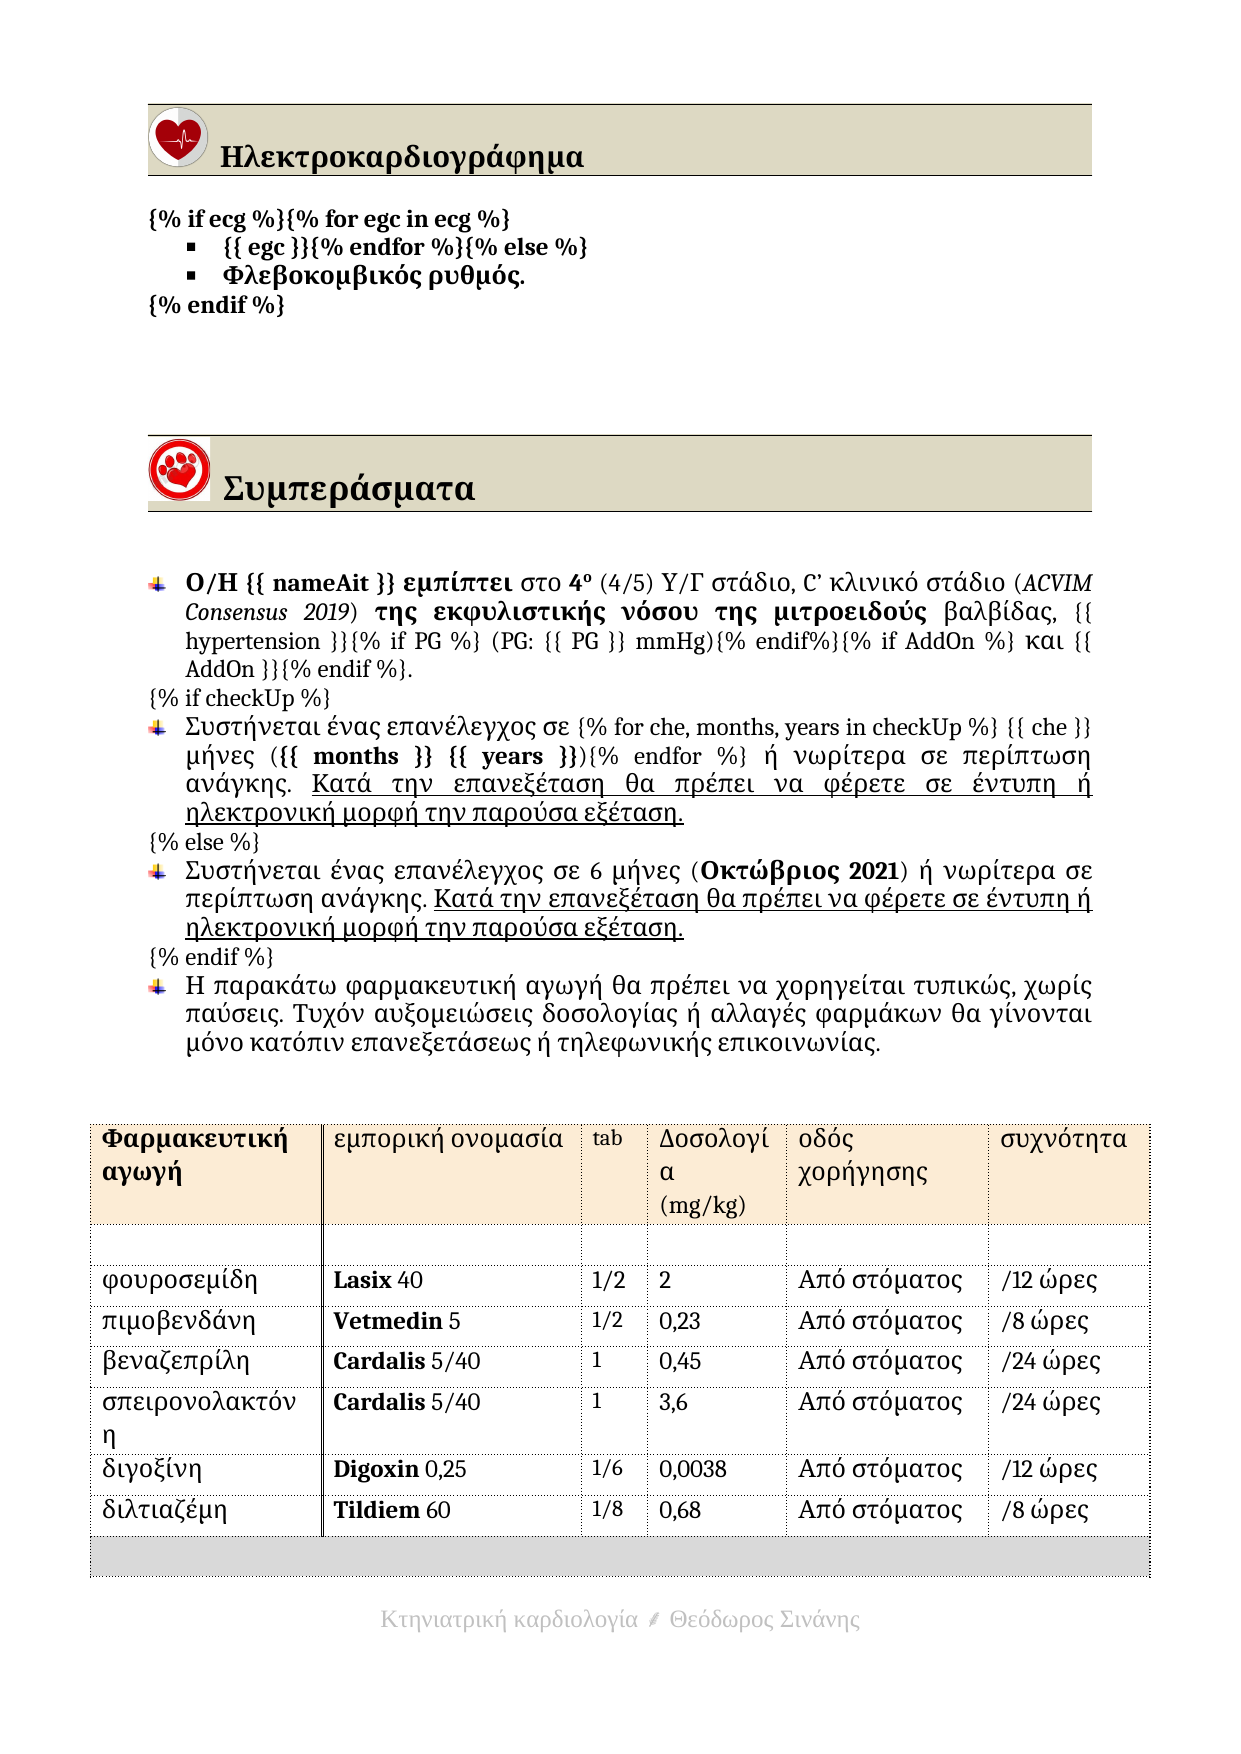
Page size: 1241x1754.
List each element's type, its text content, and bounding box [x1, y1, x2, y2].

picture [148, 862, 166, 880]
table_cell [90, 1536, 1150, 1576]
table_header εμπορική ονομασία [322, 1124, 581, 1224]
table_cell /24 ώρες [989, 1346, 1150, 1387]
table_cell 0,45 [648, 1346, 787, 1387]
list Ο/Η {{ nameAit }} εμπίπτει στο 4ο (4/5) Υ/Γ στάδιο, C’ κλινικό στάδιο (ACVIM Consensus 2019) της εκφυλιστικής νόσου της μιτροειδούς βαλβίδας, {{ hypertension }}{% if PG %} (PG: {{ PG }} mmHg){% endif%}{% if AddOn %} και {{ AddOn }}{% endif %}. [148, 569, 1092, 684]
text {% if checkUp %} [148, 684, 1092, 713]
text {% else %} [148, 828, 1092, 857]
table_cell Από στόματος [787, 1454, 989, 1495]
table_cell [989, 1224, 1150, 1265]
text {% endif %} [148, 943, 1092, 972]
text Ηλεκτροκαρδιογράφημα [148, 105, 1092, 175]
table_cell Lasix 40 [324, 1265, 581, 1306]
table_cell φουροσεμίδη [90, 1265, 321, 1306]
table_cell Cardalis 5/40 [324, 1387, 581, 1454]
table_cell Από στόματος [787, 1306, 989, 1346]
picture [147, 106, 209, 168]
text {% endif %} [148, 291, 1092, 319]
table_cell βεναζεπρίλη [90, 1346, 321, 1387]
table_header Δοσολογία (mg/kg) [648, 1124, 787, 1224]
picture [147, 437, 211, 501]
table_header συχνότητα [989, 1124, 1150, 1224]
table_cell [648, 1224, 787, 1265]
list {{ egc }}{% endfor %}{% else %} [185, 233, 1092, 262]
text {% if ecg %}{% for egc in ecg %} [148, 204, 1092, 233]
table_cell [787, 1224, 989, 1265]
table_cell /24 ώρες [989, 1387, 1150, 1454]
table_cell Vetmedin 5 [324, 1306, 581, 1346]
table_cell Digoxin 0,25 [324, 1454, 581, 1495]
table_cell 1 [581, 1387, 648, 1454]
table_cell πιμοβενδάνη [90, 1306, 321, 1346]
table_cell Από στόματος [787, 1495, 989, 1536]
list Η παρακάτω φαρμακευτική αγωγή θα πρέπει να χορηγείται τυπικώς, χωρίς παύσεις. Τυχόν αυξομειώσεις δοσολογίας ή αλλαγές φαρμάκων θα γίνονται μόνο κατόπιν επανεξετάσεως ή τηλεφωνικής επικοινωνίας. [148, 972, 1092, 1058]
table_cell διλτιαζέμη [90, 1495, 321, 1536]
table_cell 1/2 [581, 1306, 648, 1346]
table_cell 1/8 [581, 1495, 648, 1536]
table_cell [324, 1224, 581, 1265]
table_cell [581, 1224, 648, 1265]
table_cell 2 [648, 1265, 787, 1306]
list Φλεβοκομβικός ρυθμός. [185, 262, 1092, 291]
table_cell Cardalis 5/40 [324, 1346, 581, 1387]
table_cell 0,0038 [648, 1454, 787, 1495]
list Συστήνεται ένας επανέλεγχος σε 6 μήνες (Οκτώβριος 2021) ή νωρίτερα σε περίπτωση ανάγκης. Κατά την επανεξέταση θα πρέπει να φέρετε σε έντυπη ή ηλεκτρονική μορφή την παρούσα εξέταση. [148, 857, 1092, 943]
table_cell 3,6 [648, 1387, 787, 1454]
table_cell 0,23 [648, 1306, 787, 1346]
table_cell /8 ώρες [989, 1495, 1150, 1536]
table_cell Από στόματος [787, 1346, 989, 1387]
table_cell Από στόματος [787, 1265, 989, 1306]
table_header tab [581, 1124, 648, 1224]
table_cell 1/2 [581, 1265, 648, 1306]
table_cell /12 ώρες [989, 1265, 1150, 1306]
table_cell /12 ώρες [989, 1454, 1150, 1495]
picture [148, 977, 166, 995]
table_cell Από στόματος [787, 1387, 989, 1454]
table_header οδός χορήγησης [787, 1124, 989, 1224]
subtitle Συμπεράσματα [148, 436, 1092, 511]
table_cell σπειρονολακτόνη [90, 1387, 321, 1454]
table_cell 1 [581, 1346, 648, 1387]
table_cell 1/6 [581, 1454, 648, 1495]
picture [148, 718, 166, 736]
table_cell [90, 1224, 321, 1265]
table_cell /8 ώρες [989, 1306, 1150, 1346]
table_header Φαρμακευτική αγωγή [90, 1124, 321, 1224]
picture [148, 575, 166, 592]
list Συστήνεται ένας επανέλεγχος σε {% for che, months, years in checkUp %} {{ che }} μήνες ({{ months }} {{ years }}){% endfor %} ή νωρίτερα σε περίπτωση ανάγκης. Κατά την επανεξέταση θα πρέπει να φέρετε σε έντυπη ή ηλεκτρονική μορφή την παρούσα εξέταση. [148, 713, 1092, 828]
table_cell Tildiem 60 [324, 1495, 581, 1536]
table_cell διγοξίνη [90, 1454, 321, 1495]
table_cell 0,68 [648, 1495, 787, 1536]
